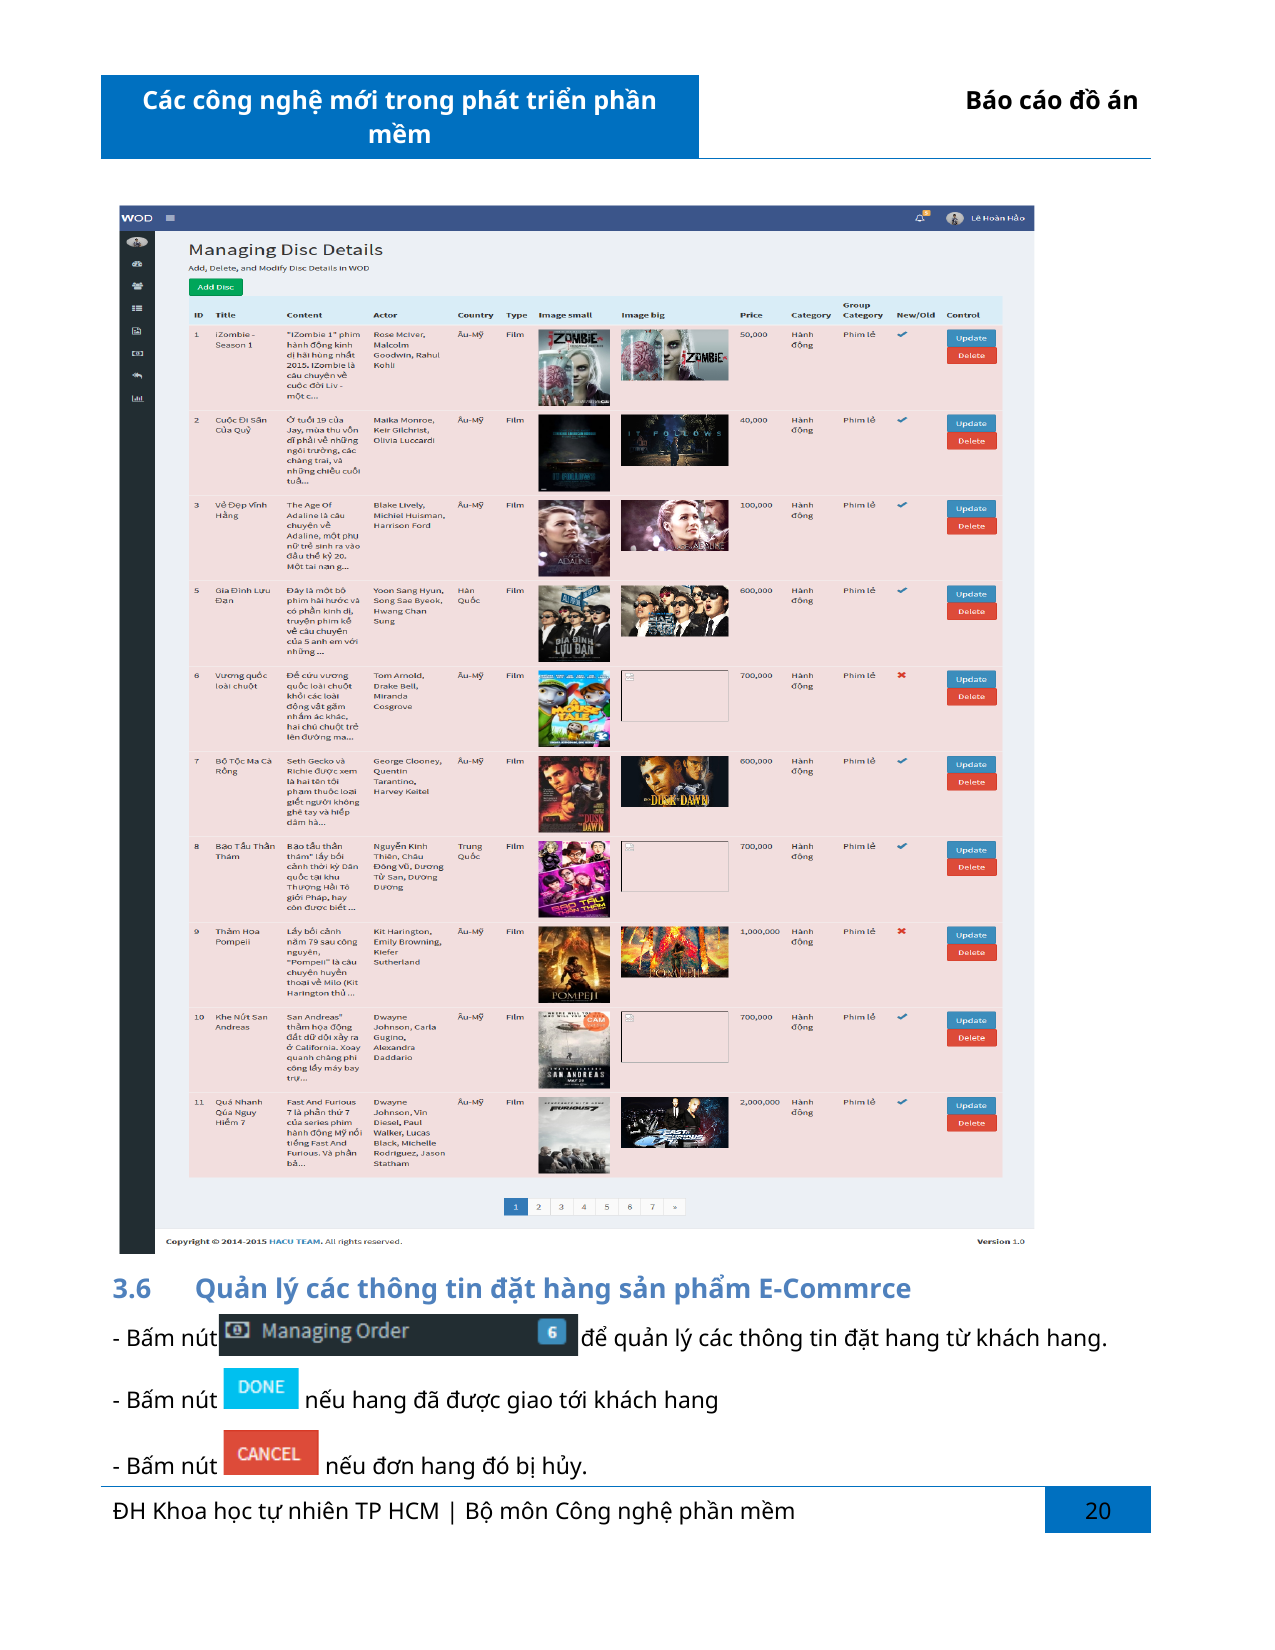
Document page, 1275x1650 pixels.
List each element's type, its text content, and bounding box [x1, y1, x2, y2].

picture [252, 1381, 283, 1393]
text - Bấm nút để quản lý các thông tin đặt hang từ khách hang. [112, 1322, 1162, 1353]
subtitle 3.6 Quản lý các thông tin đặt hàng sản phẩm E-Commrce [112, 1269, 1162, 1306]
picture [218, 1314, 579, 1322]
picture [239, 1381, 252, 1393]
picture [112, 200, 1035, 1254]
text - Bấm nút nếu đơn hang đó bị hủy. [112, 1431, 1162, 1481]
picture [223, 1430, 319, 1475]
text - Bấm nút nếu hang đã được giao tới khách hang [112, 1368, 1162, 1416]
